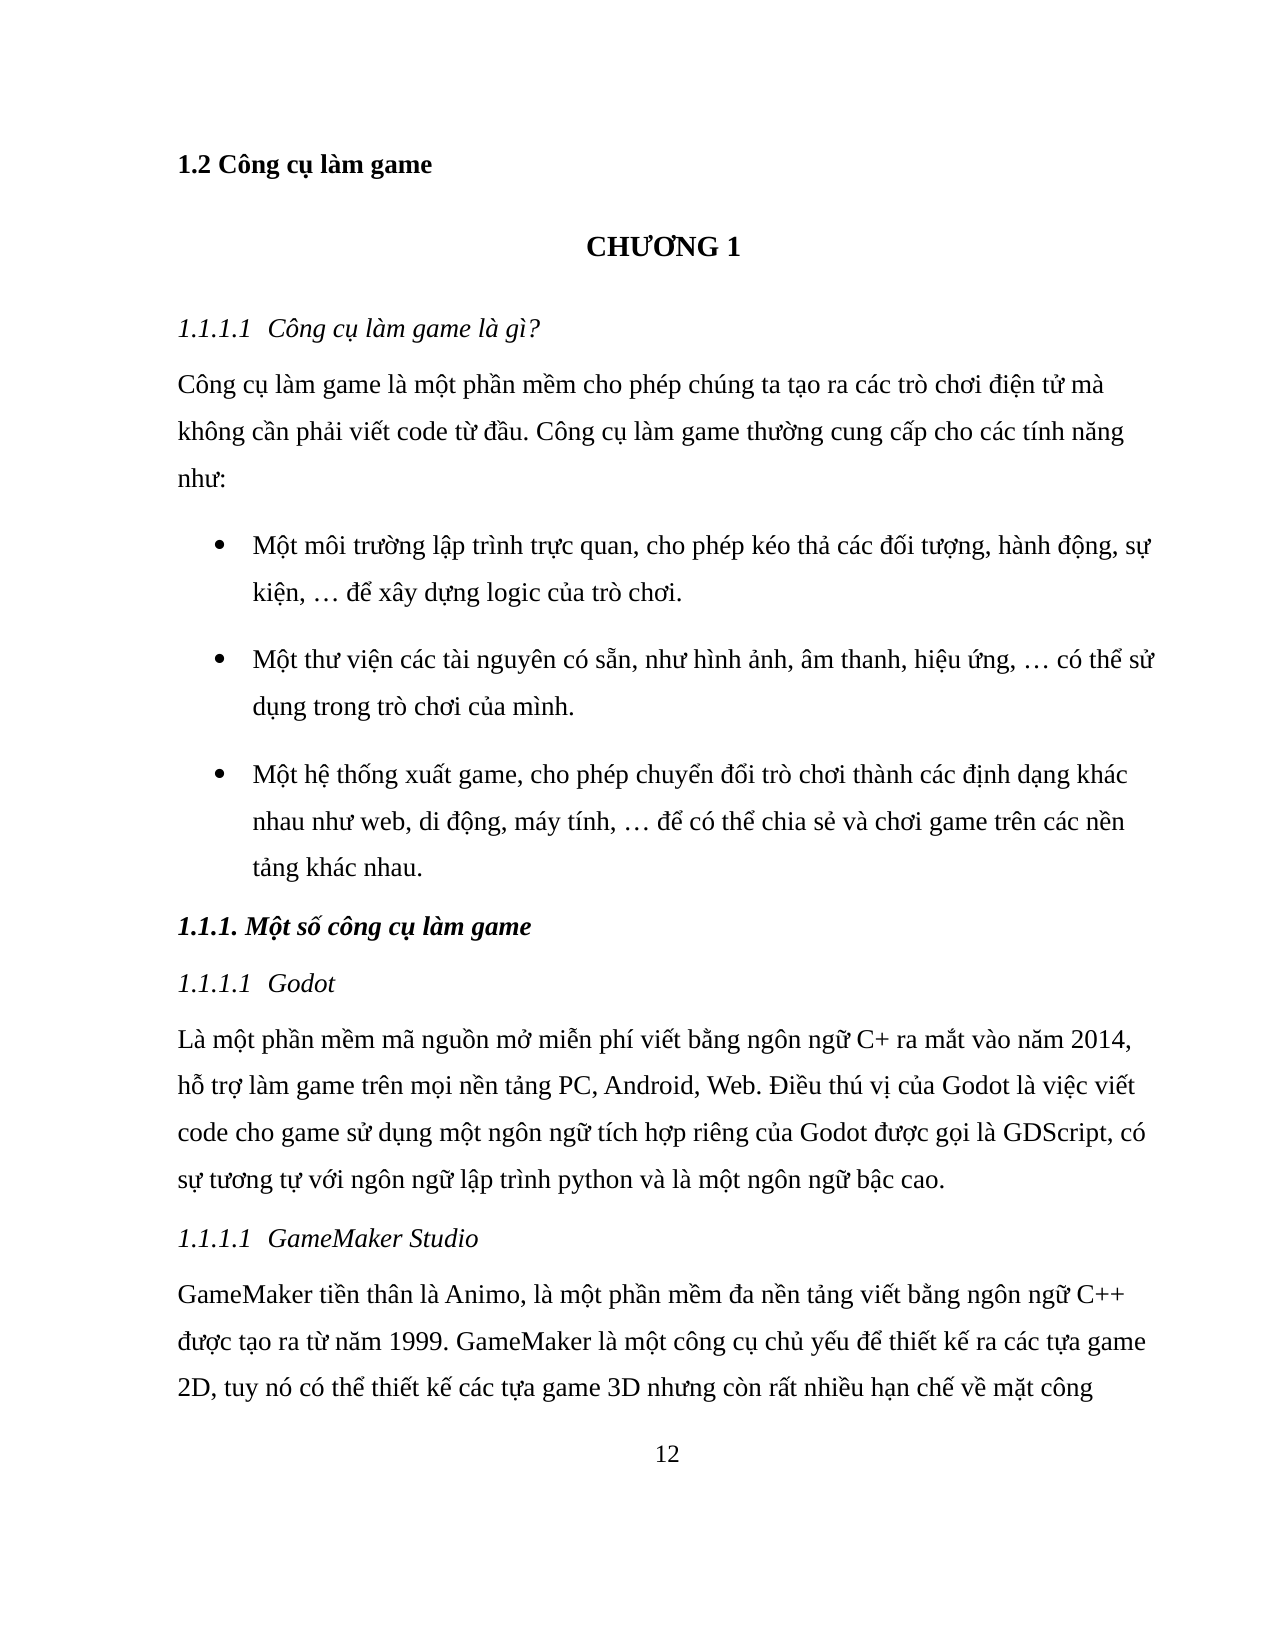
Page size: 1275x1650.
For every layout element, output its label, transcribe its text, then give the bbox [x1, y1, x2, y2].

text Là một phần mềm mã nguồn mở miễn phí viết bằng ngôn ngữ C+ ra mắt vào năm 2014, hỗ trợ làm game trên mọi nền tảng PC, Android, Web. Điều thú vị của Godot là việc viết code cho game sử dụng một ngôn ngữ tích hợp riêng của Godot được gọi là GDScript, có sự tương tự với ngôn ngữ lập trình python và là một ngôn ngữ bậc cao. [177, 1023, 1157, 1194]
list Một môi trường lập trình trực quan, cho phép kéo thả các đối tượng, hành động, sự kiện, … để xây dựng logic của trò chơi. [215, 529, 1157, 607]
subtitle GameMaker Studio [177, 1222, 1157, 1253]
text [177, 1278, 1157, 1403]
subtitle Một số công cụ làm game [177, 911, 1157, 942]
list Một hệ thống xuất game, cho phép chuyển đổi trò chơi thành các định dạng khác nhau như web, di động, máy tính, … để có thể chia sẻ và chơi game trên các nền tảng khác nhau. [215, 758, 1157, 882]
subtitle Công cụ làm game là gì? [177, 312, 1157, 343]
text Công cụ làm game là một phần mềm cho phép chúng ta tạo ra các trò chơi điện tử mà không cần phải viết code từ đầu. Công cụ làm game thường cung cấp cho các tính năng như: [177, 368, 1157, 493]
list Một thư viện các tài nguyên có sẵn, như hình ảnh, âm thanh, hiệu ứng, … có thể sử dụng trong trò chơi của mình. [215, 644, 1157, 722]
subtitle Godot [177, 967, 1157, 998]
subtitle Công cụ làm game [177, 148, 1157, 179]
